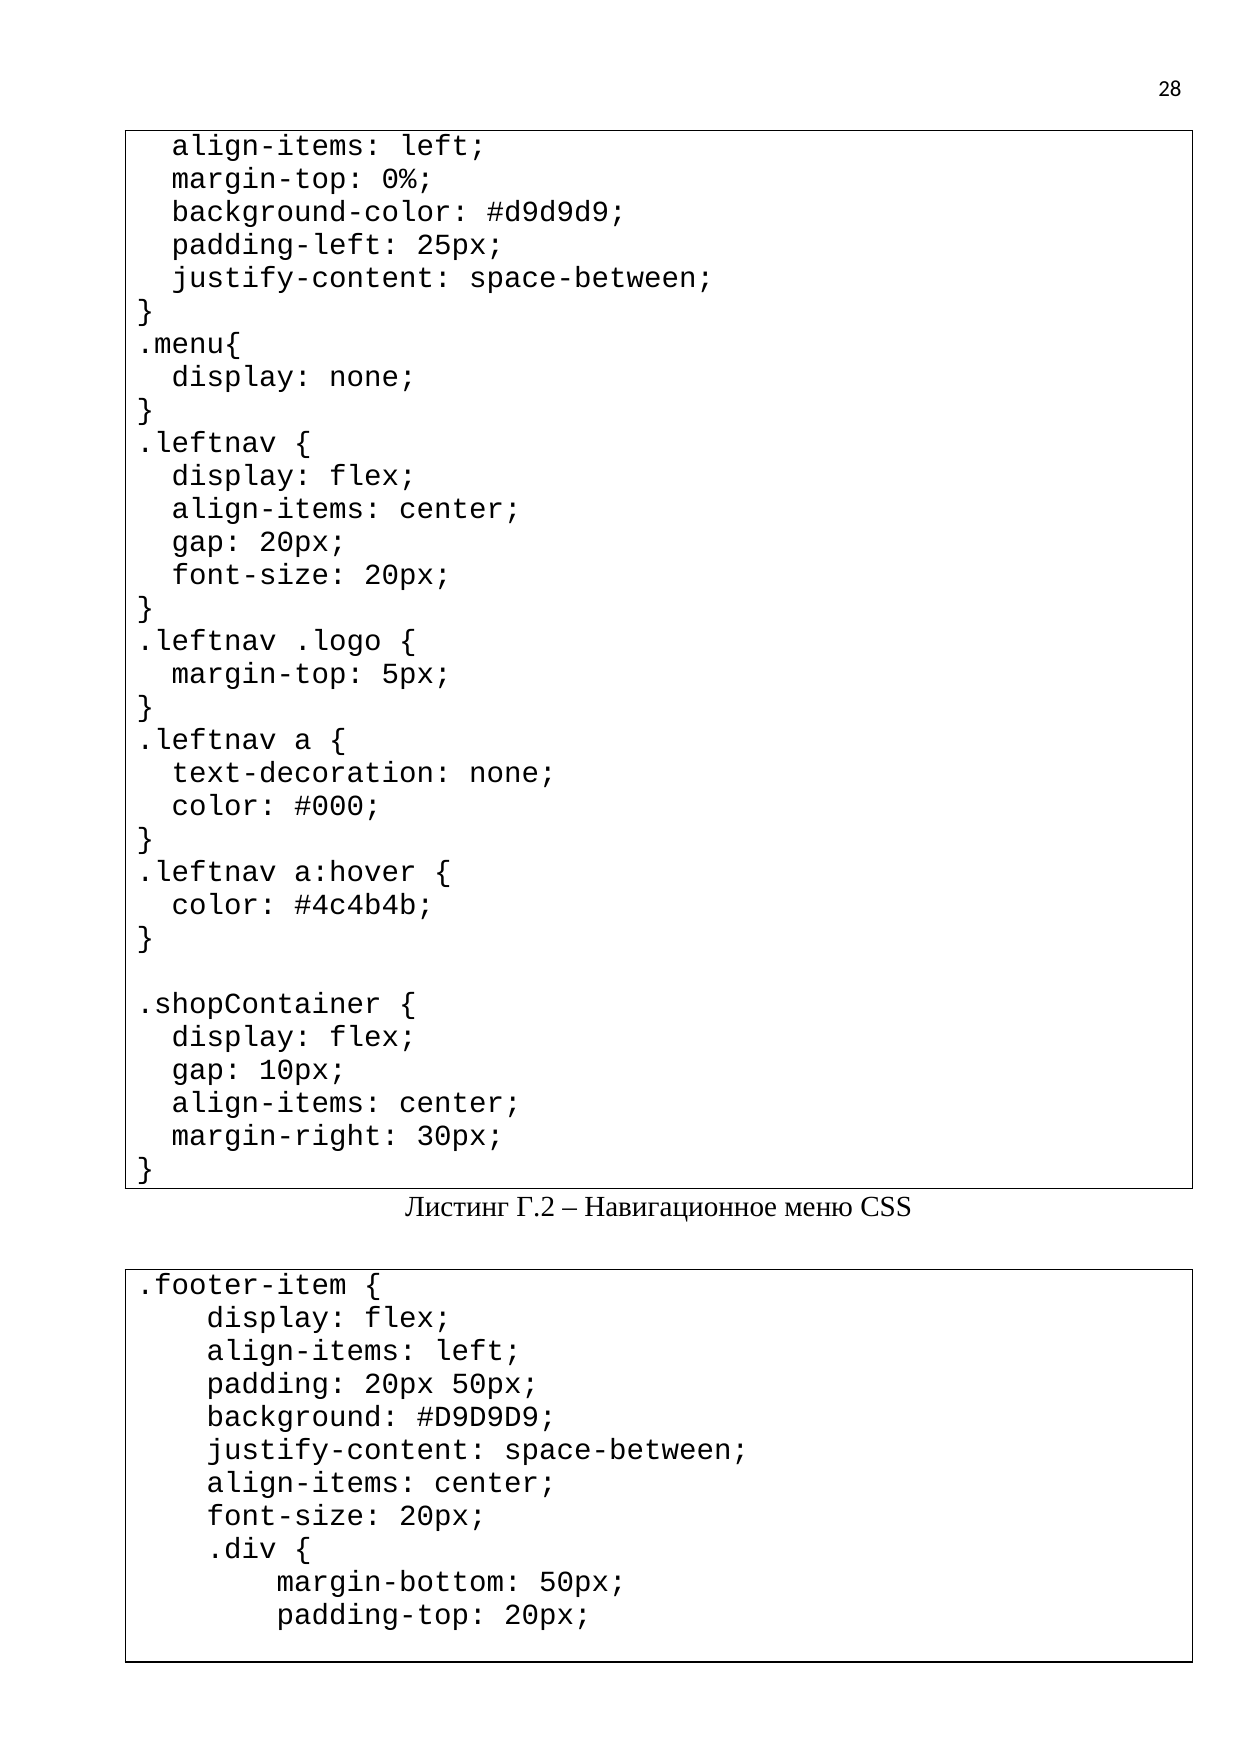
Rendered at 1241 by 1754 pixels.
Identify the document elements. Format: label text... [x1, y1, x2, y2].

text Листинг Г.2 – Навигационное меню CSS [136, 1189, 1181, 1222]
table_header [126, 1270, 1192, 1661]
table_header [126, 131, 1192, 1188]
